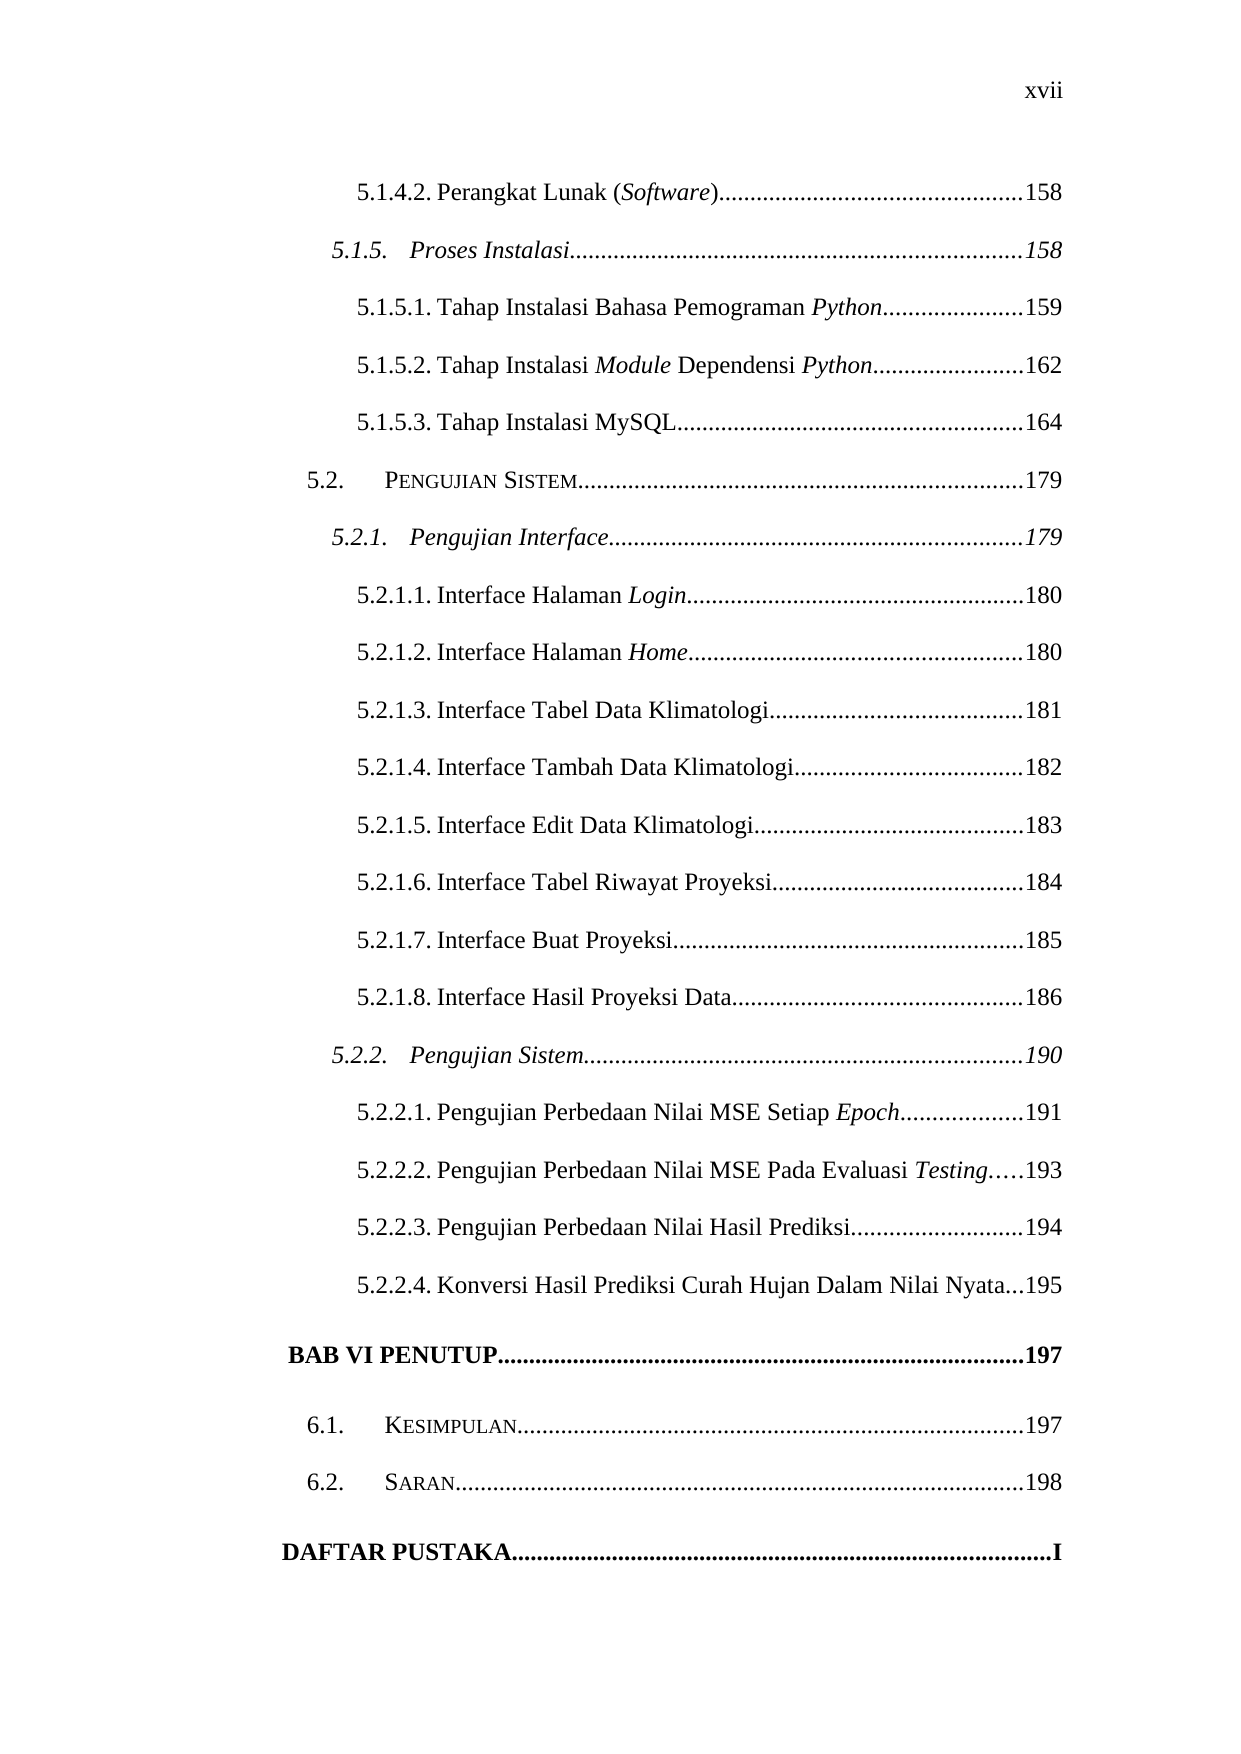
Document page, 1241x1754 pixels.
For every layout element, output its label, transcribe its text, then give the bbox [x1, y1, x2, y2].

text 5.1.5.1. Tahap Instalasi Bahasa Pemograman Python 159 [309, 292, 1063, 321]
text 5.2.1.4. Interface Tambah Data Klimatologi 182 [309, 752, 1063, 781]
text 5.2.2. Pengujian Sistem 190 [284, 1040, 1063, 1068]
text 5.2.1.5. Interface Edit Data Klimatologi 183 [309, 810, 1063, 838]
text 5.2.2.2. Pengujian Perbedaan Nilai MSE Pada Evaluasi Testing 193 [309, 1155, 1063, 1183]
text 5.2. Pengujian Sistem 179 [259, 465, 1063, 493]
text DAFTAR PUSTAKA i [234, 1537, 1063, 1566]
text 5.2.1. Pengujian Interface 179 [284, 522, 1063, 551]
text 5.1.5.3. Tahap Instalasi MySQL 164 [309, 407, 1063, 436]
text 6.2. Saran 198 [259, 1467, 1063, 1496]
text 5.2.1.2. Interface Halaman Home 180 [309, 637, 1063, 666]
text 5.1.5.2. Tahap Instalasi Module Dependensi Python 162 [309, 350, 1063, 378]
text 5.2.2.1. Pengujian Perbedaan Nilai MSE Setiap Epoch 191 [309, 1097, 1063, 1126]
text 5.2.2.3. Pengujian Perbedaan Nilai Hasil Prediksi 194 [309, 1212, 1063, 1241]
text 6.1. Kesimpulan 197 [259, 1410, 1063, 1438]
text 5.2.1.8. Interface Hasil Proyeksi Data 186 [309, 982, 1063, 1011]
text 5.2.1.6. Interface Tabel Riwayat Proyeksi 184 [309, 867, 1063, 896]
text 5.2.1.1. Interface Halaman Login 180 [309, 580, 1063, 608]
text 5.1.4.2. Perangkat Lunak (Software) 158 [309, 177, 1063, 206]
text 5.1.5. Proses Instalasi 158 [284, 235, 1063, 263]
text 5.2.2.4. Konversi Hasil Prediksi Curah Hujan Dalam Nilai Nyata 195 [309, 1270, 1063, 1298]
text 5.2.1.7. Interface Buat Proyeksi 185 [309, 925, 1063, 953]
text 5.2.1.3. Interface Tabel Data Klimatologi 181 [309, 695, 1063, 723]
text BAB VI PENUTUP 197 [234, 1340, 1063, 1368]
